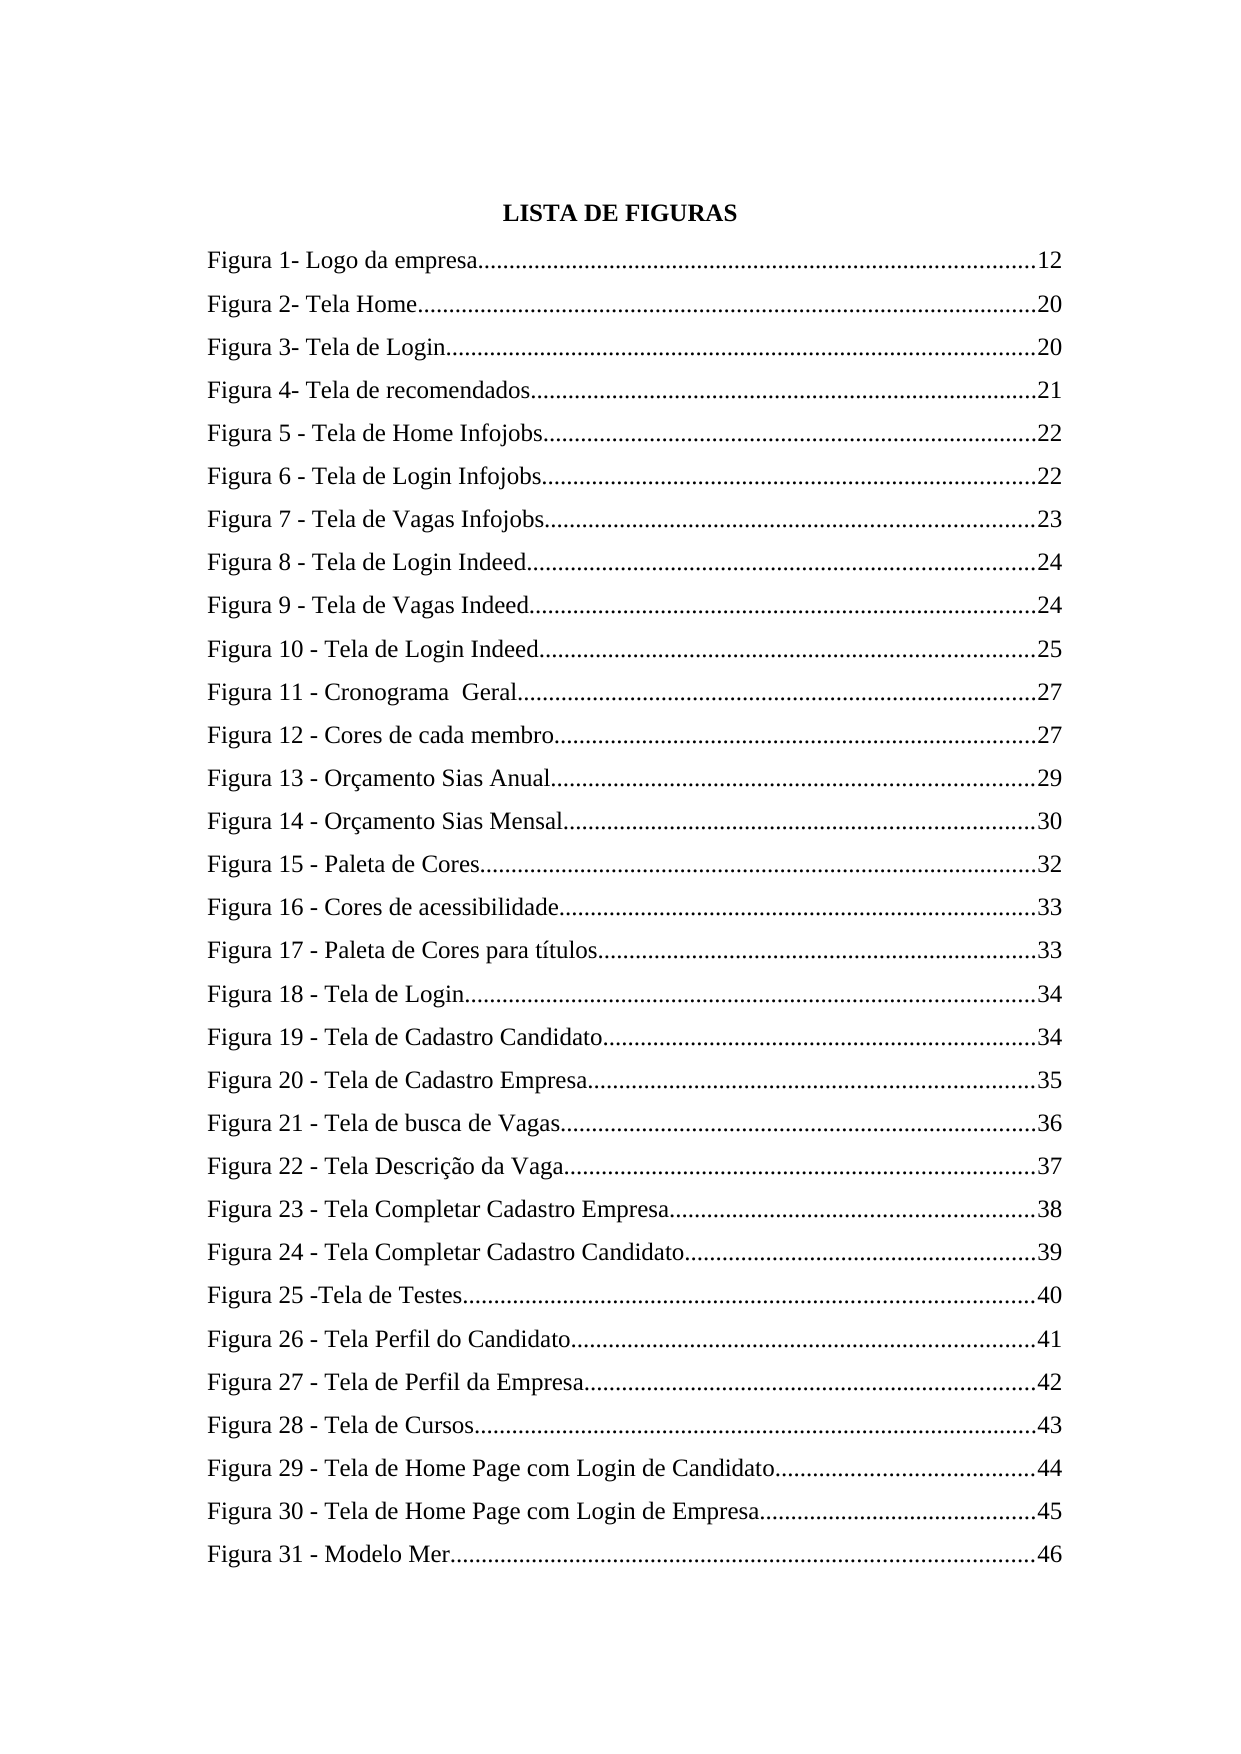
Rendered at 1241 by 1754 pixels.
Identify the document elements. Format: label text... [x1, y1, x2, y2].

text Figura 8 - Tela de Login Indeed 24 [177, 547, 1063, 576]
text LISTA DE FIGURAS [177, 198, 1063, 227]
text Figura 1- Logo da empresa 12 [177, 246, 1063, 274]
text Figura 15 - Paleta de Cores 32 [177, 849, 1063, 878]
text Figura 22 - Tela Descrição da Vaga 37 [177, 1151, 1063, 1180]
text Figura 24 - Tela Completar Cadastro Candidato 39 [177, 1237, 1063, 1266]
text Figura 28 - Tela de Cursos 43 [177, 1410, 1063, 1439]
text Figura 7 - Tela de Vagas Infojobs 23 [177, 504, 1063, 533]
text Figura 3- Tela de Login 20 [177, 332, 1063, 361]
text Figura 6 - Tela de Login Infojobs 22 [177, 461, 1063, 490]
text Figura 10 - Tela de Login Indeed 25 [177, 634, 1063, 662]
text Figura 20 - Tela de Cadastro Empresa 35 [177, 1065, 1063, 1094]
text Figura 29 - Tela de Home Page com Login de Candidato 44 [177, 1453, 1063, 1482]
text Figura 4- Tela de recomendados 21 [177, 375, 1063, 404]
text Figura 26 - Tela Perfil do Candidato 41 [177, 1324, 1063, 1352]
text Figura 9 - Tela de Vagas Indeed 24 [177, 591, 1063, 619]
text Figura 17 - Paleta de Cores para títulos 33 [177, 936, 1063, 964]
text Figura 25 -Tela de Testes 40 [177, 1281, 1063, 1309]
text Figura 31 - Modelo Mer 46 [177, 1539, 1063, 1568]
text Figura 19 - Tela de Cadastro Candidato 34 [177, 1022, 1063, 1051]
text Figura 14 - Orçamento Sias Mensal 30 [177, 806, 1063, 835]
text Figura 16 - Cores de acessibilidade 33 [177, 892, 1063, 921]
text Figura 5 - Tela de Home Infojobs 22 [177, 418, 1063, 447]
text Figura 23 - Tela Completar Cadastro Empresa 38 [177, 1194, 1063, 1223]
text Figura 2- Tela Home 20 [177, 289, 1063, 317]
text Figura 11 - Cronograma Geral 27 [177, 677, 1063, 706]
text Figura 30 - Tela de Home Page com Login de Empresa 45 [177, 1496, 1063, 1525]
text Figura 12 - Cores de cada membro 27 [177, 720, 1063, 749]
text Figura 18 - Tela de Login 34 [177, 979, 1063, 1007]
text Figura 21 - Tela de busca de Vagas 36 [177, 1108, 1063, 1137]
text Figura 27 - Tela de Perfil da Empresa 42 [177, 1367, 1063, 1396]
text Figura 13 - Orçamento Sias Anual 29 [177, 763, 1063, 792]
